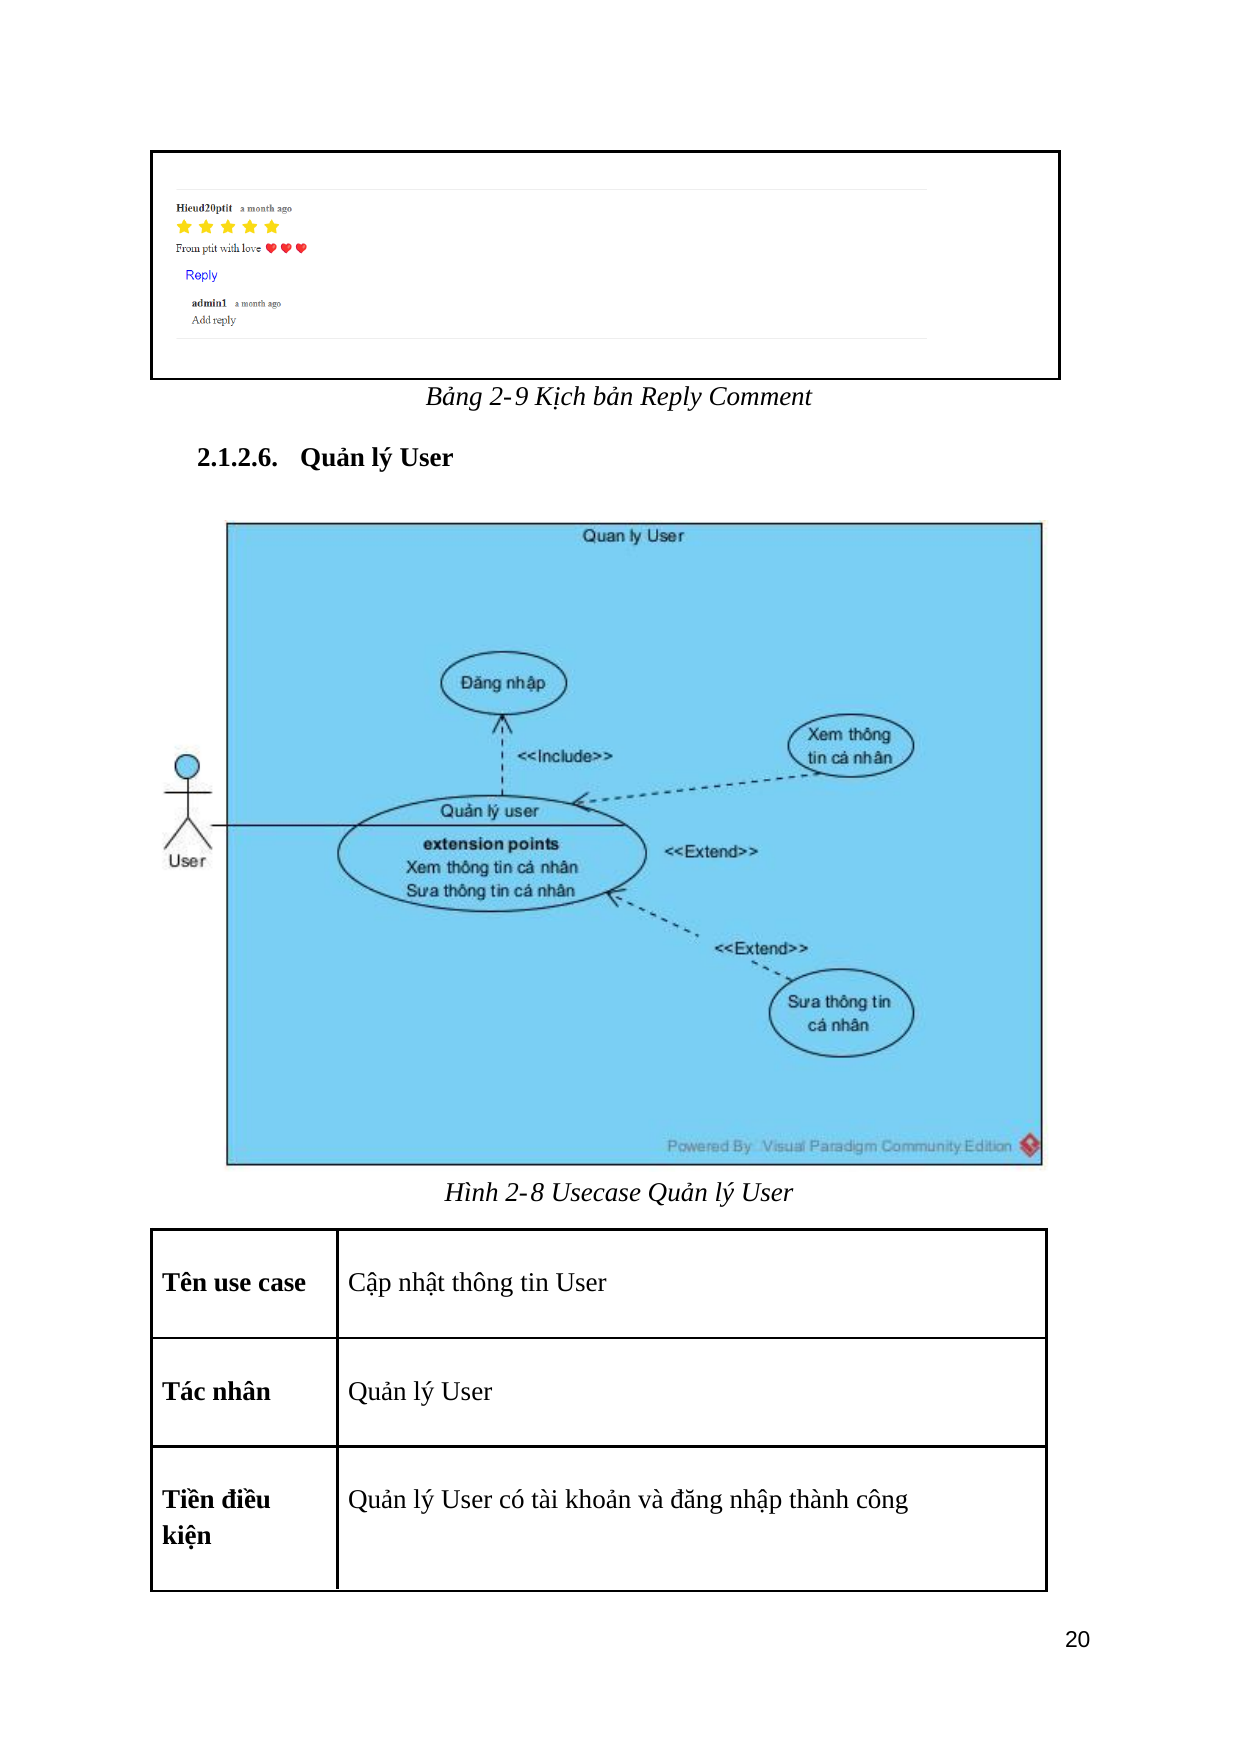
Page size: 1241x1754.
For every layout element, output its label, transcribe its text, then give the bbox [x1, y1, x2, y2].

picture [161, 188, 934, 339]
table_header Tên use case [153, 1231, 336, 1336]
table_cell Quản lý User [339, 1339, 1045, 1445]
table_cell Quản lý User có tài khoản và đăng nhập thành công [339, 1448, 1045, 1589]
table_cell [153, 153, 1058, 377]
subtitle Quản lý User [197, 441, 1090, 472]
table_header Cập nhật thông tin User [339, 1231, 1045, 1336]
table_cell Tiền điều kiện [153, 1448, 336, 1589]
picture [150, 520, 1049, 1172]
table_cell Tác nhân [153, 1339, 336, 1445]
